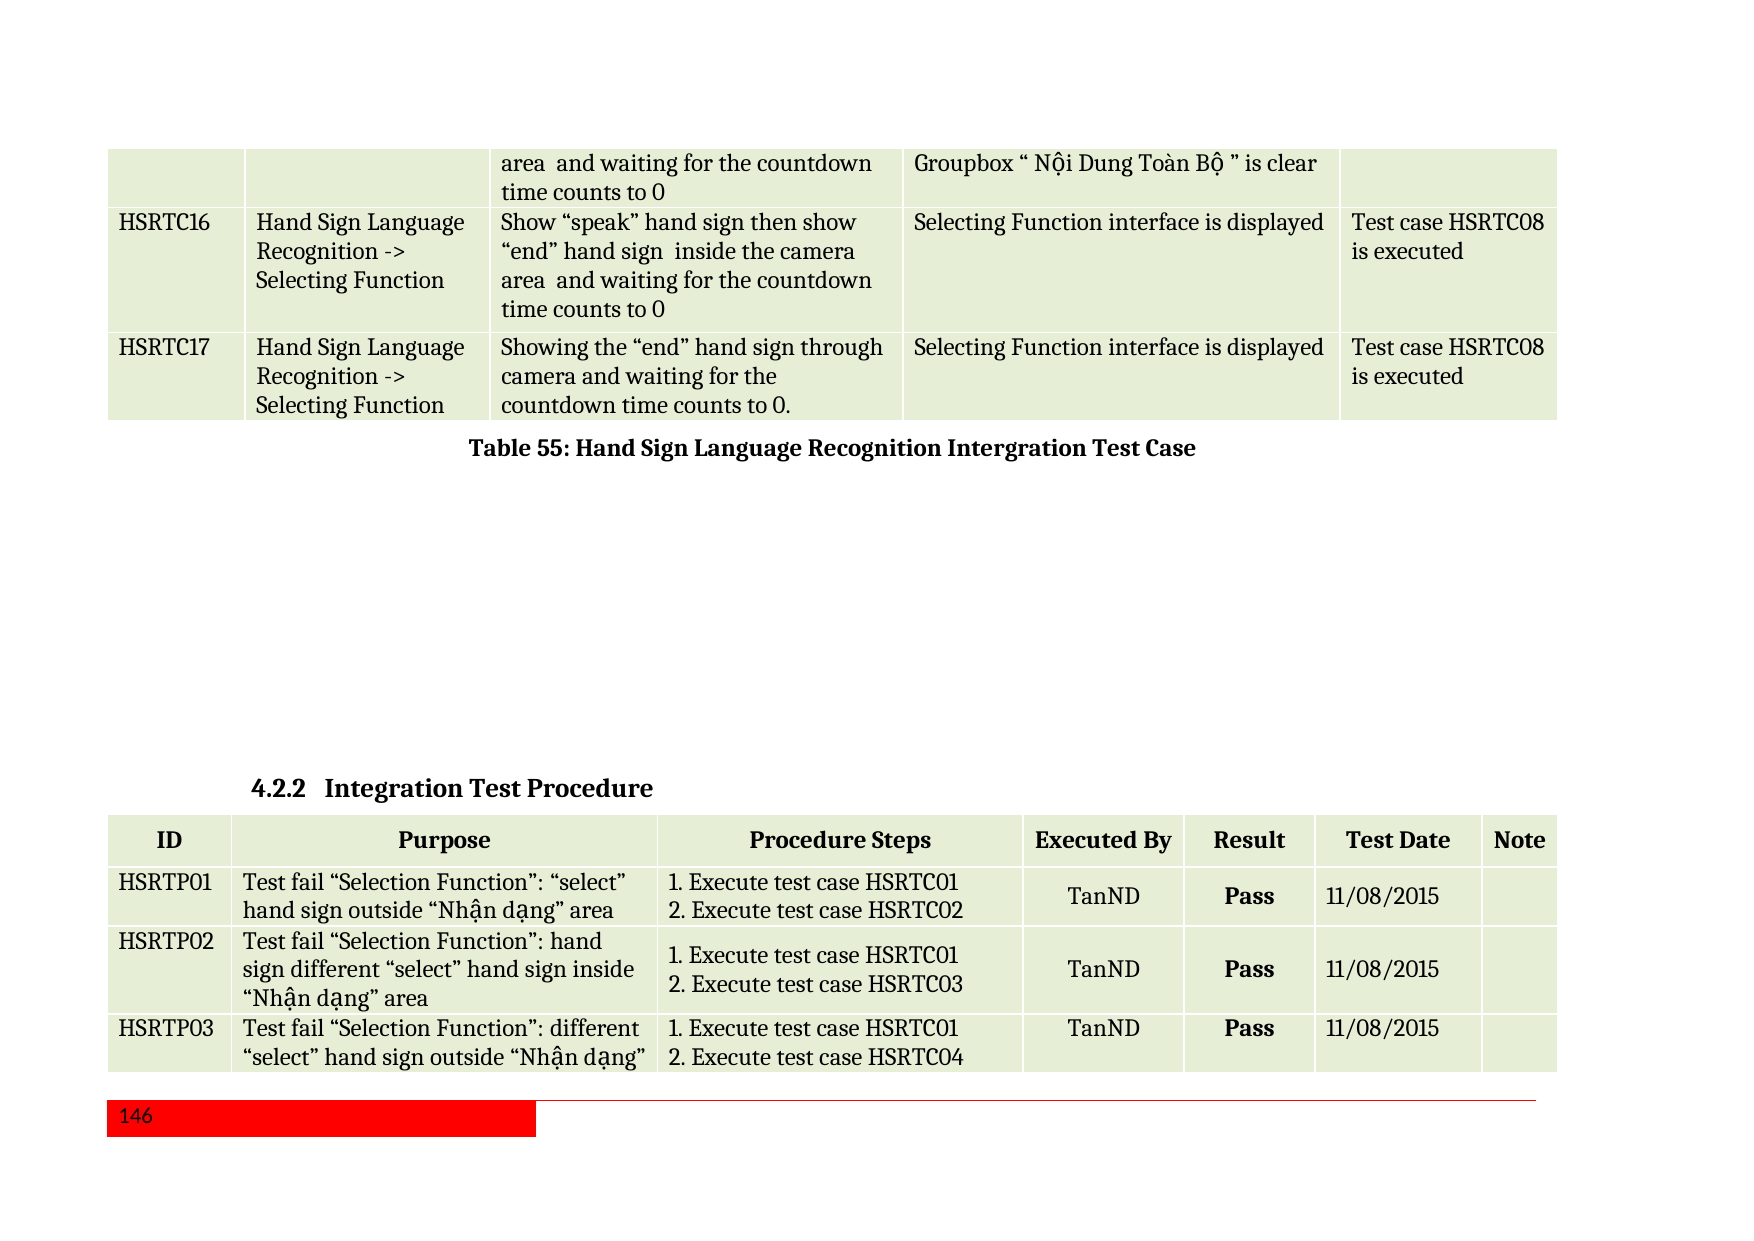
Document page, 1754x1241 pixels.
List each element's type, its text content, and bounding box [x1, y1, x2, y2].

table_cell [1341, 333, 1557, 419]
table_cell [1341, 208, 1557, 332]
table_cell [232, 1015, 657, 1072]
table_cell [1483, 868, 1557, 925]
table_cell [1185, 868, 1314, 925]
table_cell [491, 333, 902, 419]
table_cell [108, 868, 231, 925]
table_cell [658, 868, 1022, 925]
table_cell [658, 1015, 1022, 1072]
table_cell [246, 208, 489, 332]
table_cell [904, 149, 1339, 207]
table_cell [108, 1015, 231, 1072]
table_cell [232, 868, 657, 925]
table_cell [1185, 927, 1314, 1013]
subtitle Integration Test Procedure [251, 773, 1547, 804]
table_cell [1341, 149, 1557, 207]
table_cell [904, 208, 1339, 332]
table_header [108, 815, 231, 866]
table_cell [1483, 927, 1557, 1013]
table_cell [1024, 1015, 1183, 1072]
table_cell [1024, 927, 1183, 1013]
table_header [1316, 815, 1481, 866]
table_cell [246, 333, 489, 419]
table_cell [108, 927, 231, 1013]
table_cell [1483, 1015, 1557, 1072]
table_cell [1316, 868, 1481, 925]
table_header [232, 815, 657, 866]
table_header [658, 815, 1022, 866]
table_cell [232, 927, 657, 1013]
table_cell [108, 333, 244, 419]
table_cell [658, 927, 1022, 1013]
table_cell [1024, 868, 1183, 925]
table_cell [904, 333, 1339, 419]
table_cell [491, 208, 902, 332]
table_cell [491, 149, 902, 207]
list Table 55: Hand Sign Language Recognition Intergration Test Case [118, 434, 1547, 463]
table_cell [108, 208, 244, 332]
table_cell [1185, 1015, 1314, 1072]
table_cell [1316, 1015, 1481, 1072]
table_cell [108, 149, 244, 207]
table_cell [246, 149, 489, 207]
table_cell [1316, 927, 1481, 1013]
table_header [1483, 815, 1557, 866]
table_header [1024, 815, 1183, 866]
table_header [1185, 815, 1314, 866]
